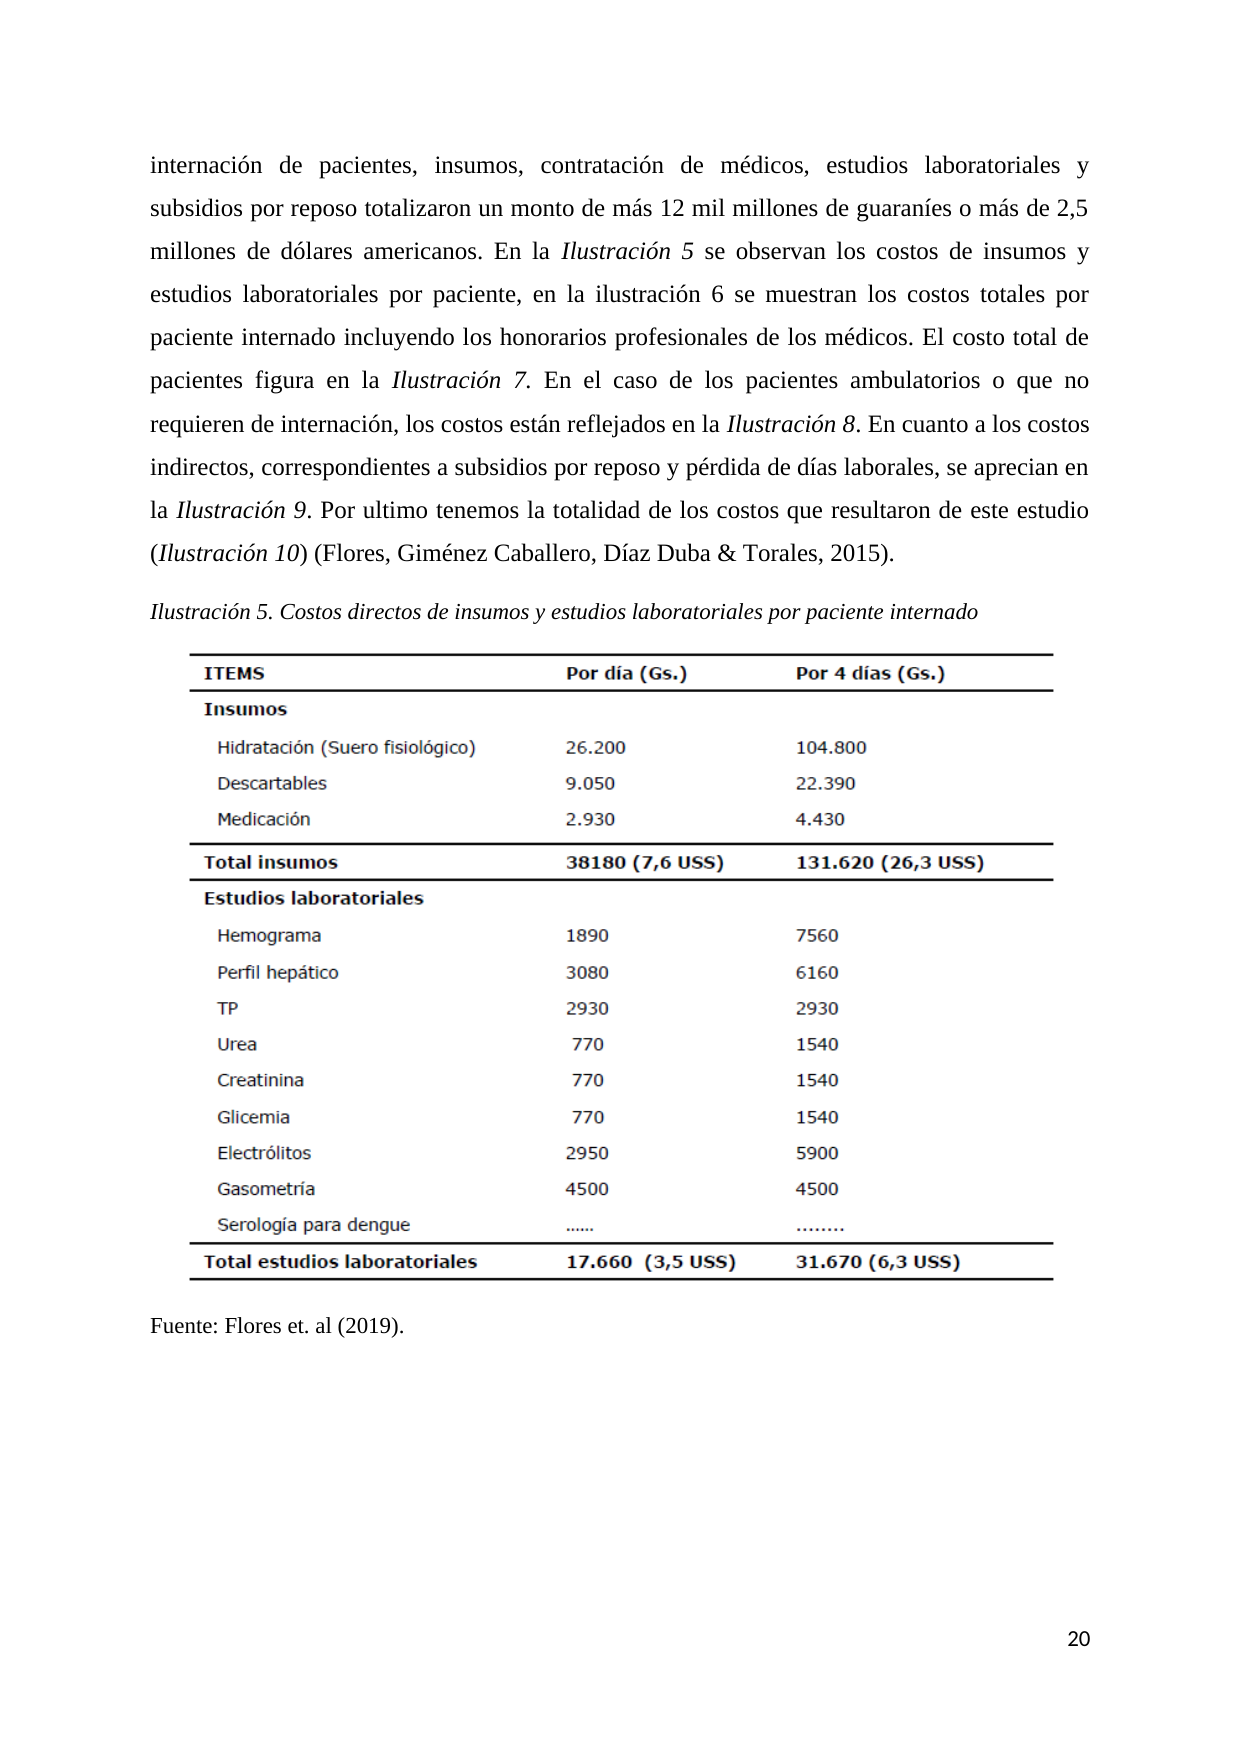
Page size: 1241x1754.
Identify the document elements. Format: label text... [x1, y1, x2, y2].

text Fuente: Flores et. al (2019). [150, 1312, 1090, 1338]
text Ilustración 5. Costos directos de insumos y estudios laboratoriales por paciente internado [150, 598, 1090, 624]
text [150, 150, 1090, 567]
